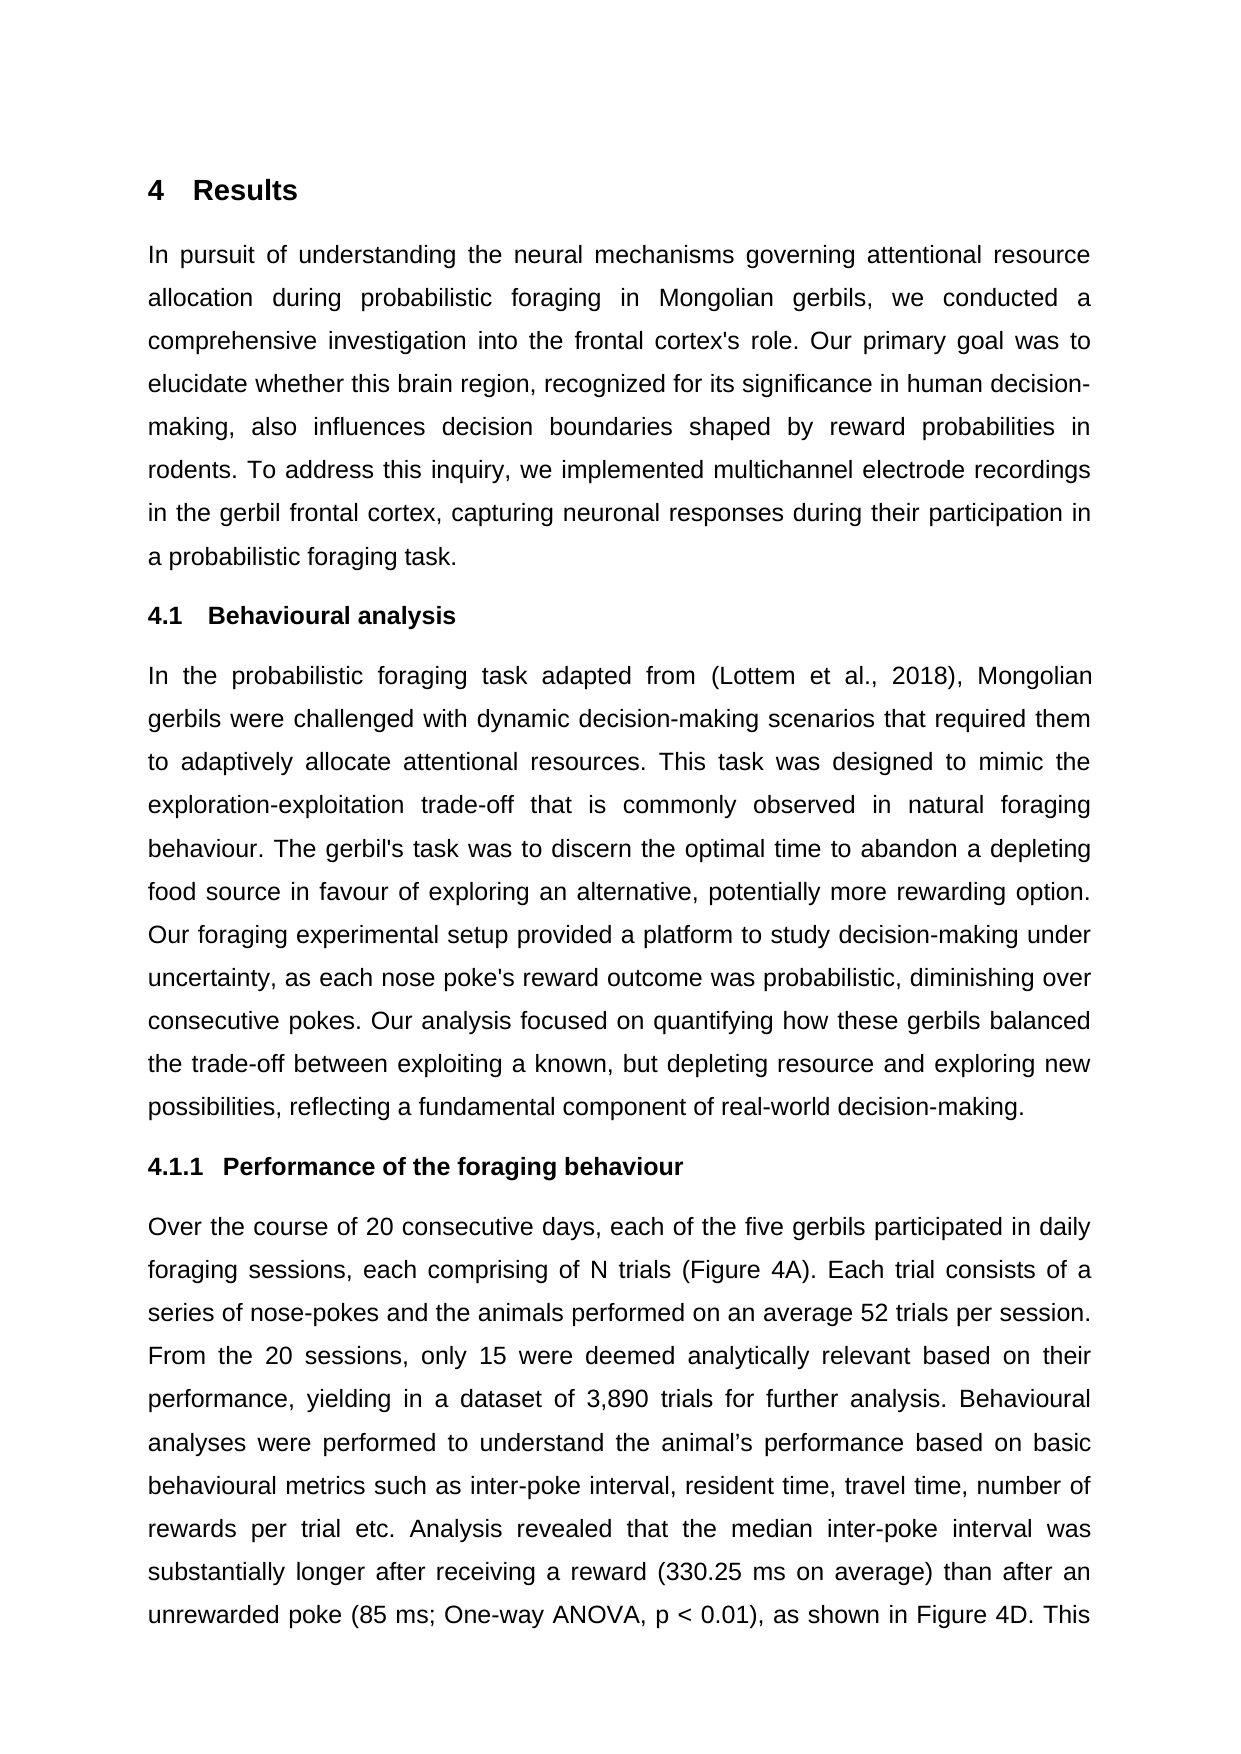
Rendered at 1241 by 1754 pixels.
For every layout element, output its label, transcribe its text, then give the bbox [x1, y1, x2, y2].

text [148, 1212, 1093, 1629]
subtitle Results [148, 173, 1093, 206]
text In pursuit of understanding the neural mechanisms governing attentional resource allocation during probabilistic foraging in Mongolian gerbils, we conducted a comprehensive investigation into the frontal cortex's role. Our primary goal was to elucidate whether this brain region, recognized for its significance in human decision-making, also influences decision boundaries shaped by reward probabilities in rodents. To address this inquiry, we implemented multichannel electrode recordings in the gerbil frontal cortex, capturing neuronal responses during their participation in a probabilistic foraging task. [148, 239, 1093, 570]
subtitle Behavioural analysis [148, 601, 1093, 630]
subtitle Performance of the foraging behaviour [148, 1152, 1093, 1181]
text In the probabilistic foraging task adapted from , Mongolian gerbils were challenged with dynamic decision-making scenarios that required them to adaptively allocate attentional resources. This task was designed to mimic the exploration-exploitation trade-off that is commonly observed in natural foraging behaviour. The gerbil's task was to discern the optimal time to abandon a depleting food source in favour of exploring an alternative, potentially more rewarding option. Our foraging experimental setup provided a platform to study decision-making under uncertainty, as each nose poke's reward outcome was probabilistic, diminishing over consecutive pokes. Our analysis focused on quantifying how these gerbils balanced the trade-off between exploiting a known, but depleting resource and exploring new possibilities, reflecting a fundamental component of real-world decision-making. [148, 661, 1093, 1121]
